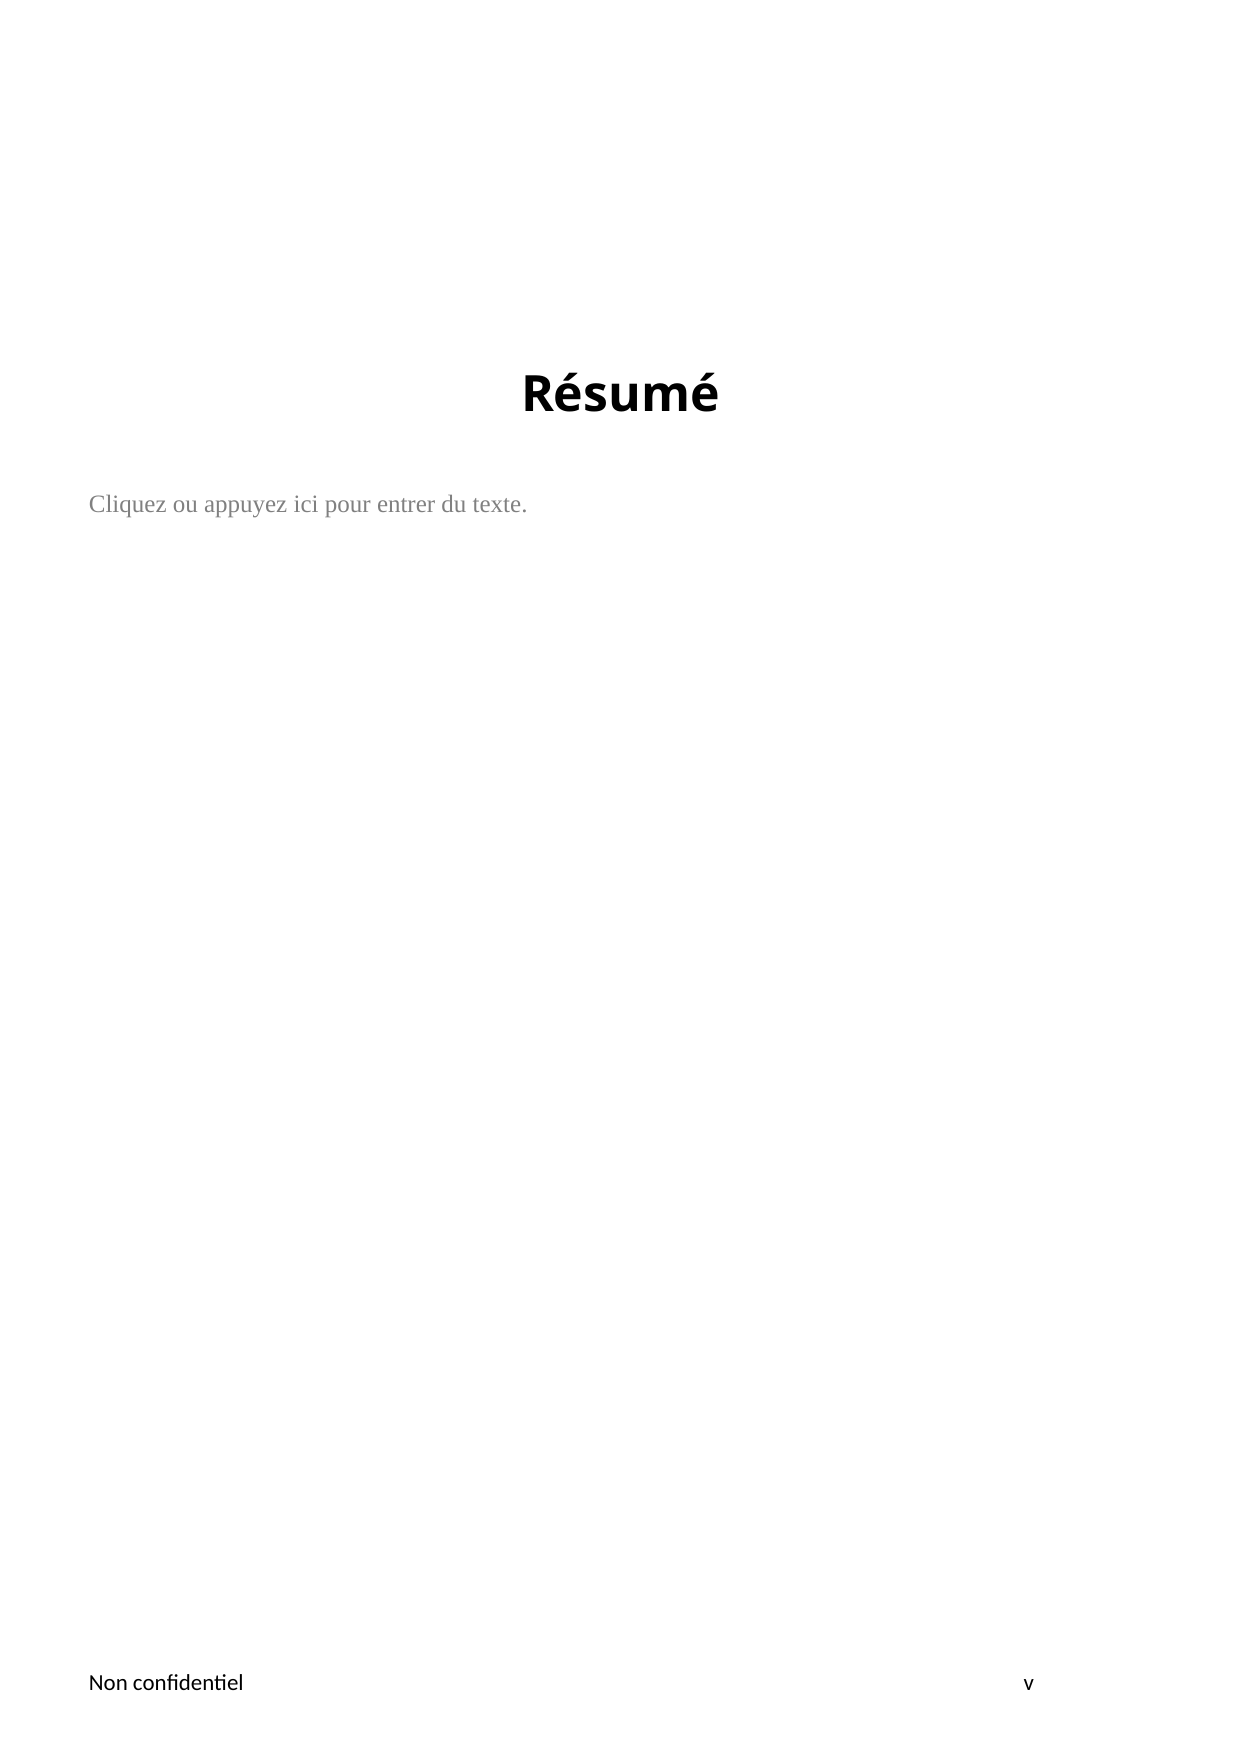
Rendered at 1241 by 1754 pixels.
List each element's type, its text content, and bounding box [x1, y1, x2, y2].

subtitle Résumé [89, 358, 1152, 426]
